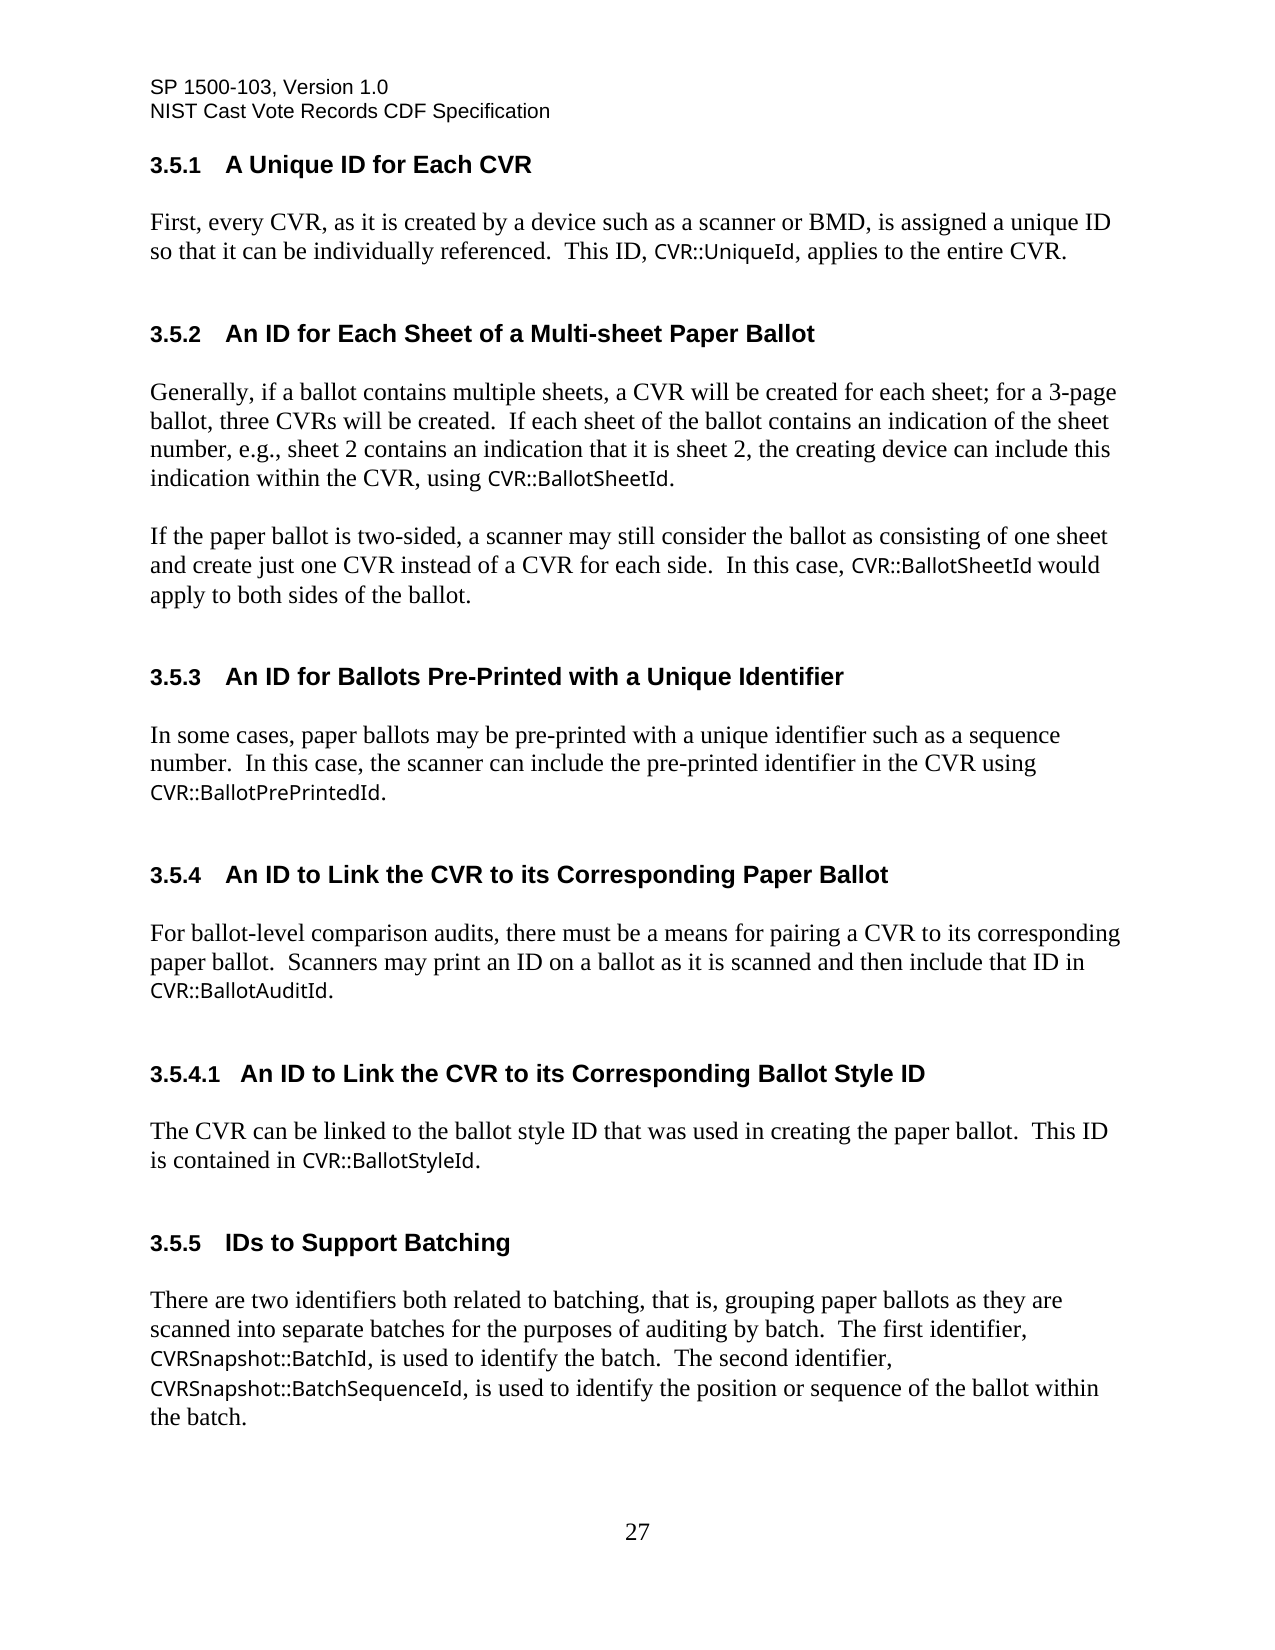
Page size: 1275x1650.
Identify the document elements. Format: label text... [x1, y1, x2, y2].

subtitle An ID for Each Sheet of a Multi-sheet Paper Ballot [150, 319, 1125, 348]
text There are two identifiers both related to batching, that is, grouping paper ballots as they are scanned into separate batches for the purposes of auditing by batch. The first identifier, CVRSnapshot::BatchId, is used to identify the batch. The second identifier, CVRSnapshot::BatchSequenceId, is used to identify the position or sequence of the ballot within the batch. [150, 1286, 1125, 1431]
subtitle An ID to Link the CVR to its Corresponding Ballot Style ID [150, 1059, 1125, 1087]
text If the paper ballot is two-sided, a scanner may still consider the ballot as consisting of one sheet and create just one CVR instead of a CVR for each side. In this case, CVR::BallotSheetId would apply to both sides of the ballot. [150, 521, 1125, 608]
subtitle An ID for Ballots Pre-Printed with a Unique Identifier [150, 662, 1125, 691]
text The CVR can be linked to the ballot style ID that was used in creating the paper ballot. This ID is contained in CVR::BallotStyleId. [150, 1116, 1125, 1174]
text In some cases, paper ballots may be pre-printed with a unique identifier such as a sequence number. In this case, the scanner can include the pre-printed identifier in the CVR using CVR::BallotPrePrintedId. [150, 720, 1125, 807]
text First, every CVR, as it is created by a device such as a scanner or BMD, is assigned a unique ID so that it can be individually referenced. This ID, CVR::UniqueId, applies to the entire CVR. [150, 207, 1125, 266]
text Generally, if a ballot contains multiple sheets, a CVR will be created for each sheet; for a 3-page ballot, three CVRs will be created. If each sheet of the ballot contains an indication of the sheet number, e.g., sheet 2 contains an indication that it is sheet 2, the creating device can include this indication within the CVR, using CVR::BallotSheetId. [150, 377, 1125, 493]
text For ballot-level comparison audits, there must be a means for pairing a CVR to its corresponding paper ballot. Scanners may print an ID on a ballot as it is scanned and then include that ID in CVR::BallotAuditId. [150, 918, 1125, 1005]
subtitle A Unique ID for Each CVR [150, 150, 1125, 179]
subtitle An ID to Link the CVR to its Corresponding Paper Ballot [150, 860, 1125, 889]
subtitle IDs to Support Batching [150, 1228, 1125, 1257]
